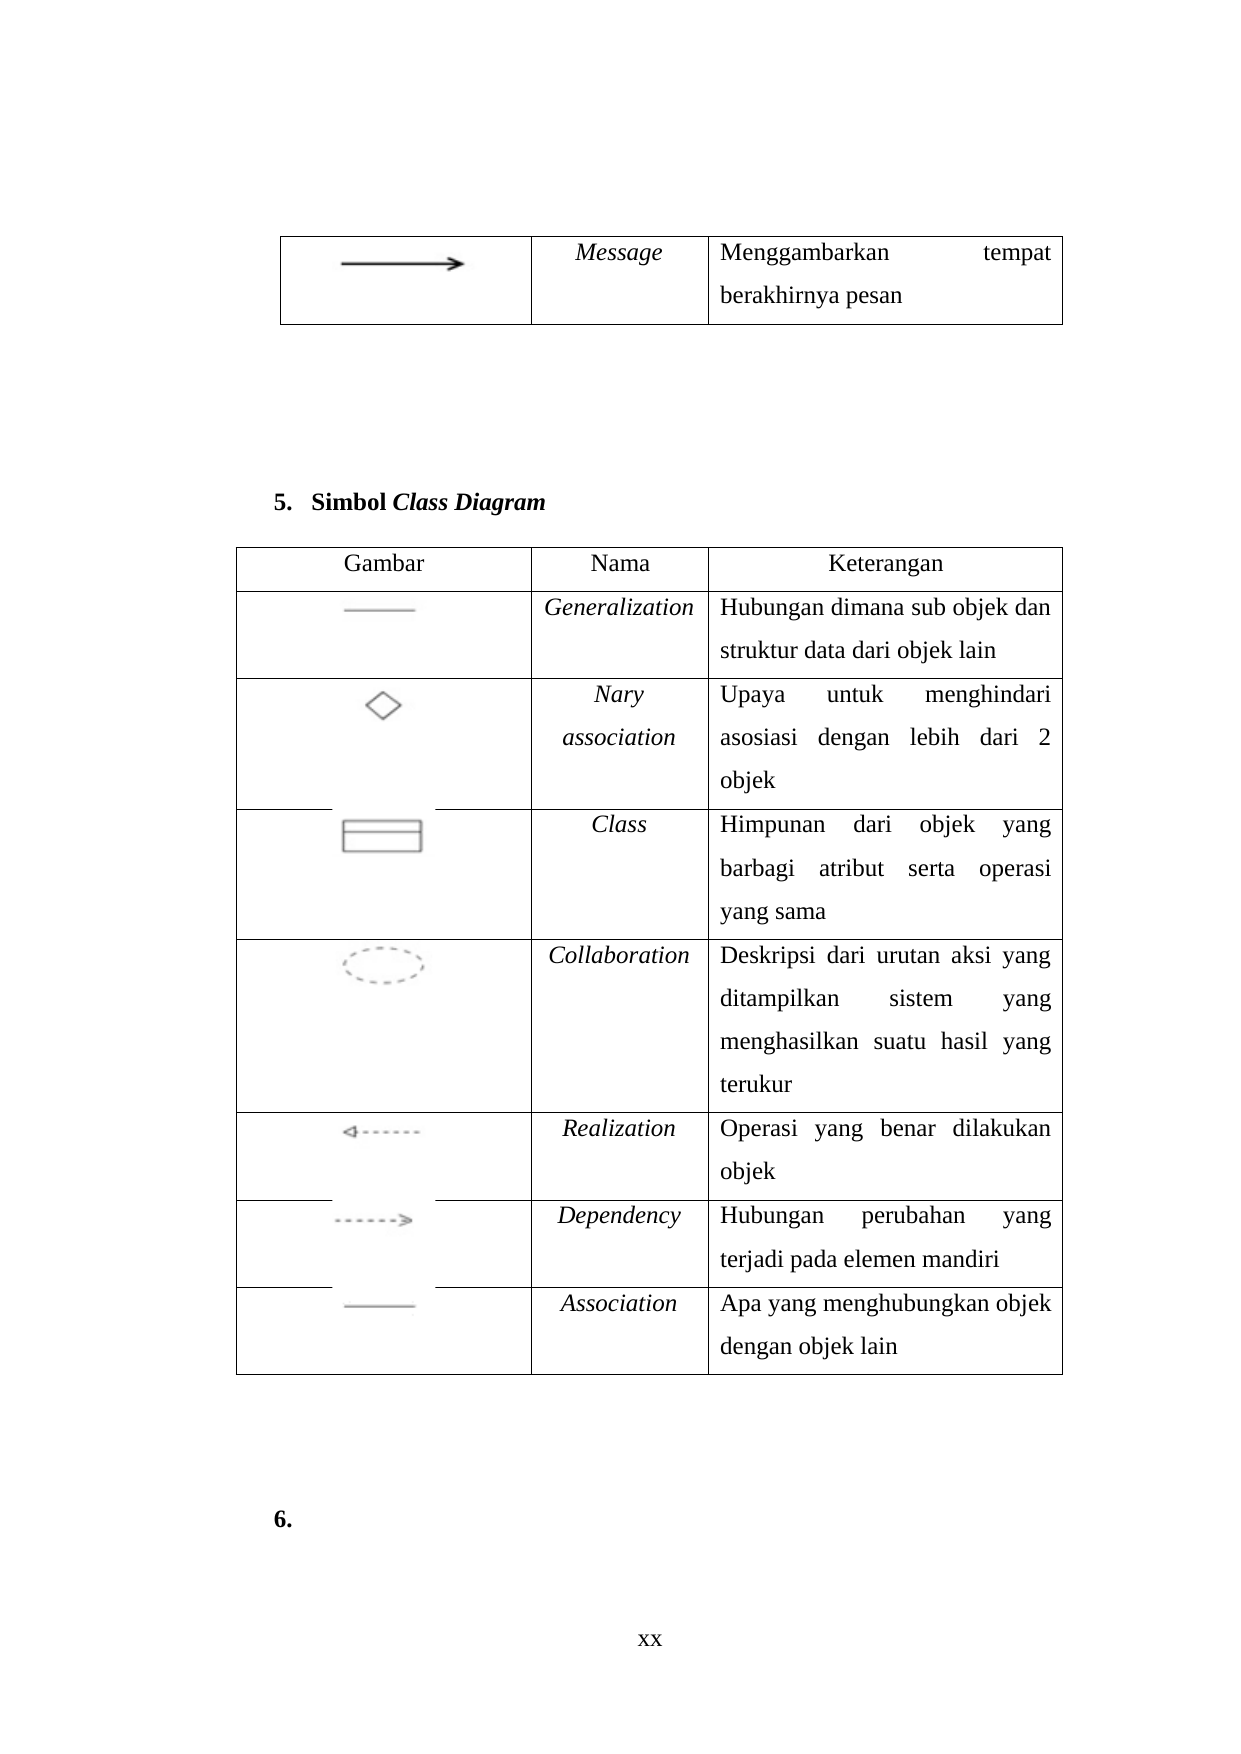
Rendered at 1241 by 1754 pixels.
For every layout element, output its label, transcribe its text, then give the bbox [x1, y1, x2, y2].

table_cell Upaya untuk menghindari asosiasi dengan lebih dari 2 objek [709, 679, 1062, 808]
table_cell Realization [532, 1113, 708, 1199]
table_cell [237, 592, 531, 678]
picture [335, 940, 433, 990]
table_header Nama [532, 548, 708, 591]
table_cell Collaboration [532, 940, 708, 1112]
table_cell [237, 810, 531, 939]
table_cell [237, 940, 531, 1112]
table_cell Menggambarkan tempat berakhirnya pesan [709, 237, 1062, 323]
picture [332, 1200, 436, 1246]
table_cell Operasi yang benar dilakukan objek [709, 1113, 1062, 1199]
table_cell Nary association [532, 679, 708, 808]
picture [332, 1287, 436, 1329]
table_cell Class [532, 810, 708, 939]
table_cell Deskripsi dari urutan aksi yang ditampilkan sistem yang menghasilkan suatu hasil yang terukur [709, 940, 1062, 1112]
table_cell [237, 1113, 531, 1199]
table_cell Apa yang menghubungkan objek dengan objek lain [709, 1288, 1062, 1374]
table_cell Hubungan dimana sub objek dan struktur data dari objek lain [709, 592, 1062, 678]
picture [333, 1113, 435, 1150]
picture [332, 809, 436, 857]
table_cell [237, 1288, 531, 1374]
table_cell [237, 1201, 531, 1287]
list Simbol Class Diagram [274, 487, 1063, 516]
table_cell Himpunan dari objek yang barbagi atribut serta operasi yang sama [709, 810, 1062, 939]
picture [332, 592, 436, 633]
table_header Gambar [237, 548, 531, 591]
table_cell Association [532, 1288, 708, 1374]
table_cell Generalization [532, 592, 708, 678]
table_cell Dependency [532, 1201, 708, 1287]
table_cell Message [532, 237, 708, 323]
table_header Keterangan [709, 548, 1062, 591]
picture [348, 679, 419, 725]
picture [331, 237, 481, 292]
table_cell [237, 679, 531, 808]
table_cell Hubungan perubahan yang terjadi pada elemen mandiri [709, 1201, 1062, 1287]
table_cell [281, 237, 531, 323]
